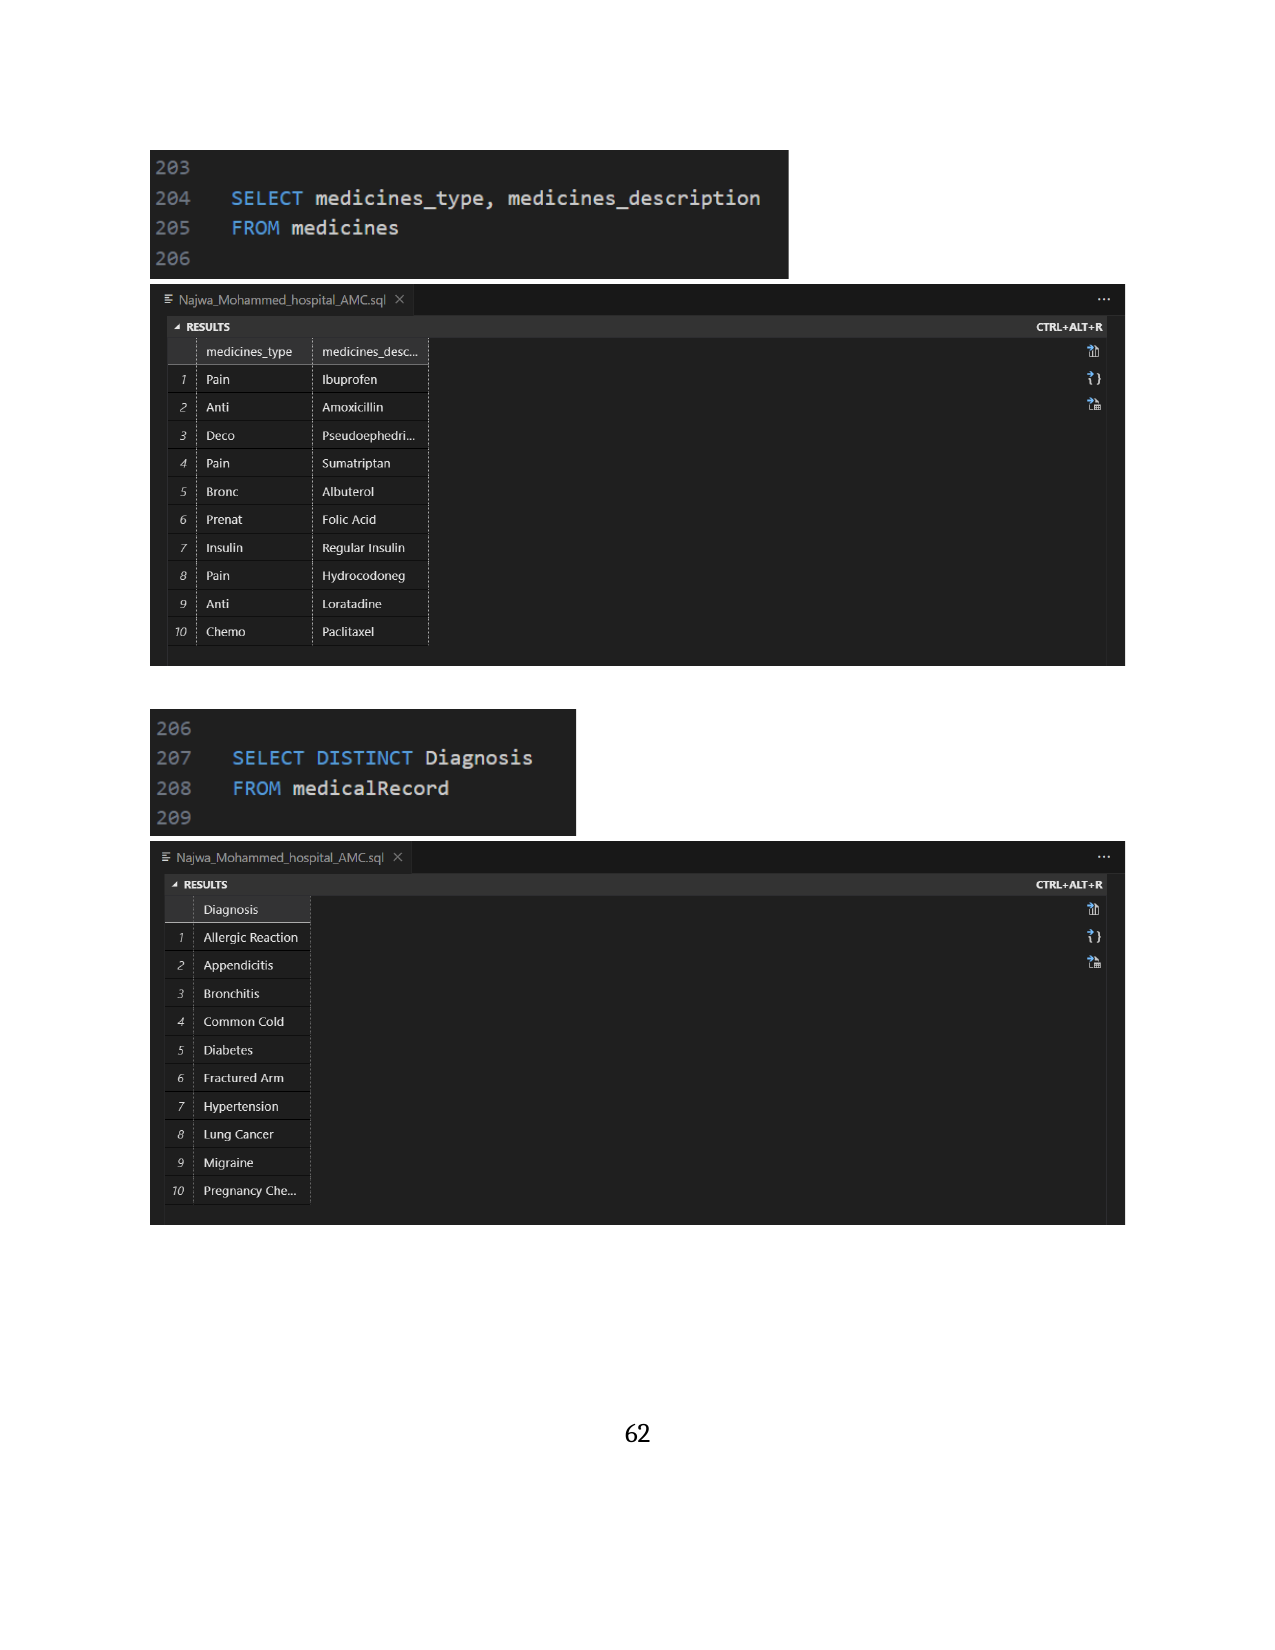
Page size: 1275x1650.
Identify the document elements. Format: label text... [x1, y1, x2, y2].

text 62 [150, 1418, 1125, 1449]
picture [150, 284, 1125, 666]
picture [150, 841, 1125, 1225]
picture [150, 150, 789, 279]
picture [150, 709, 577, 836]
